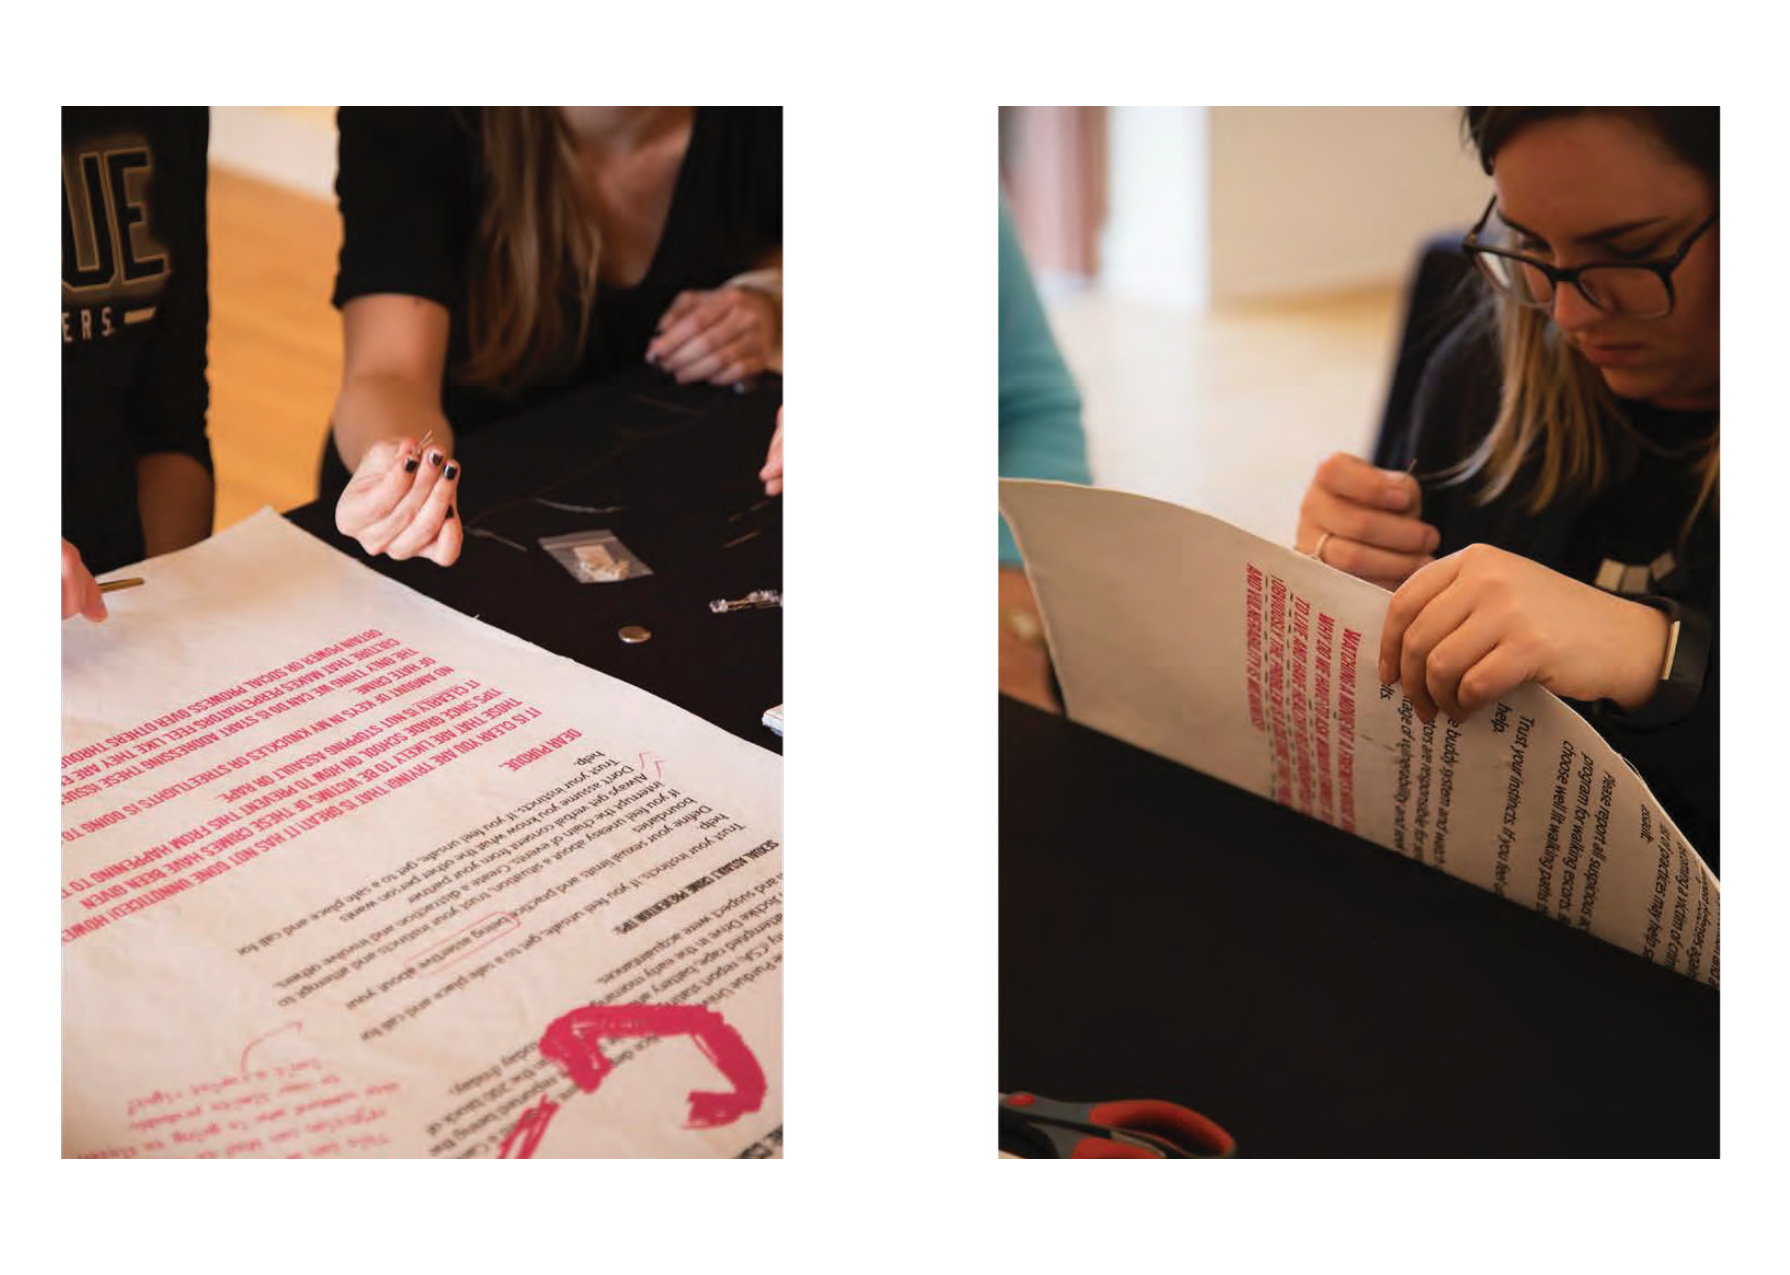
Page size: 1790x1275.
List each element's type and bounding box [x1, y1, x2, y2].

picture [60, 106, 1721, 1159]
